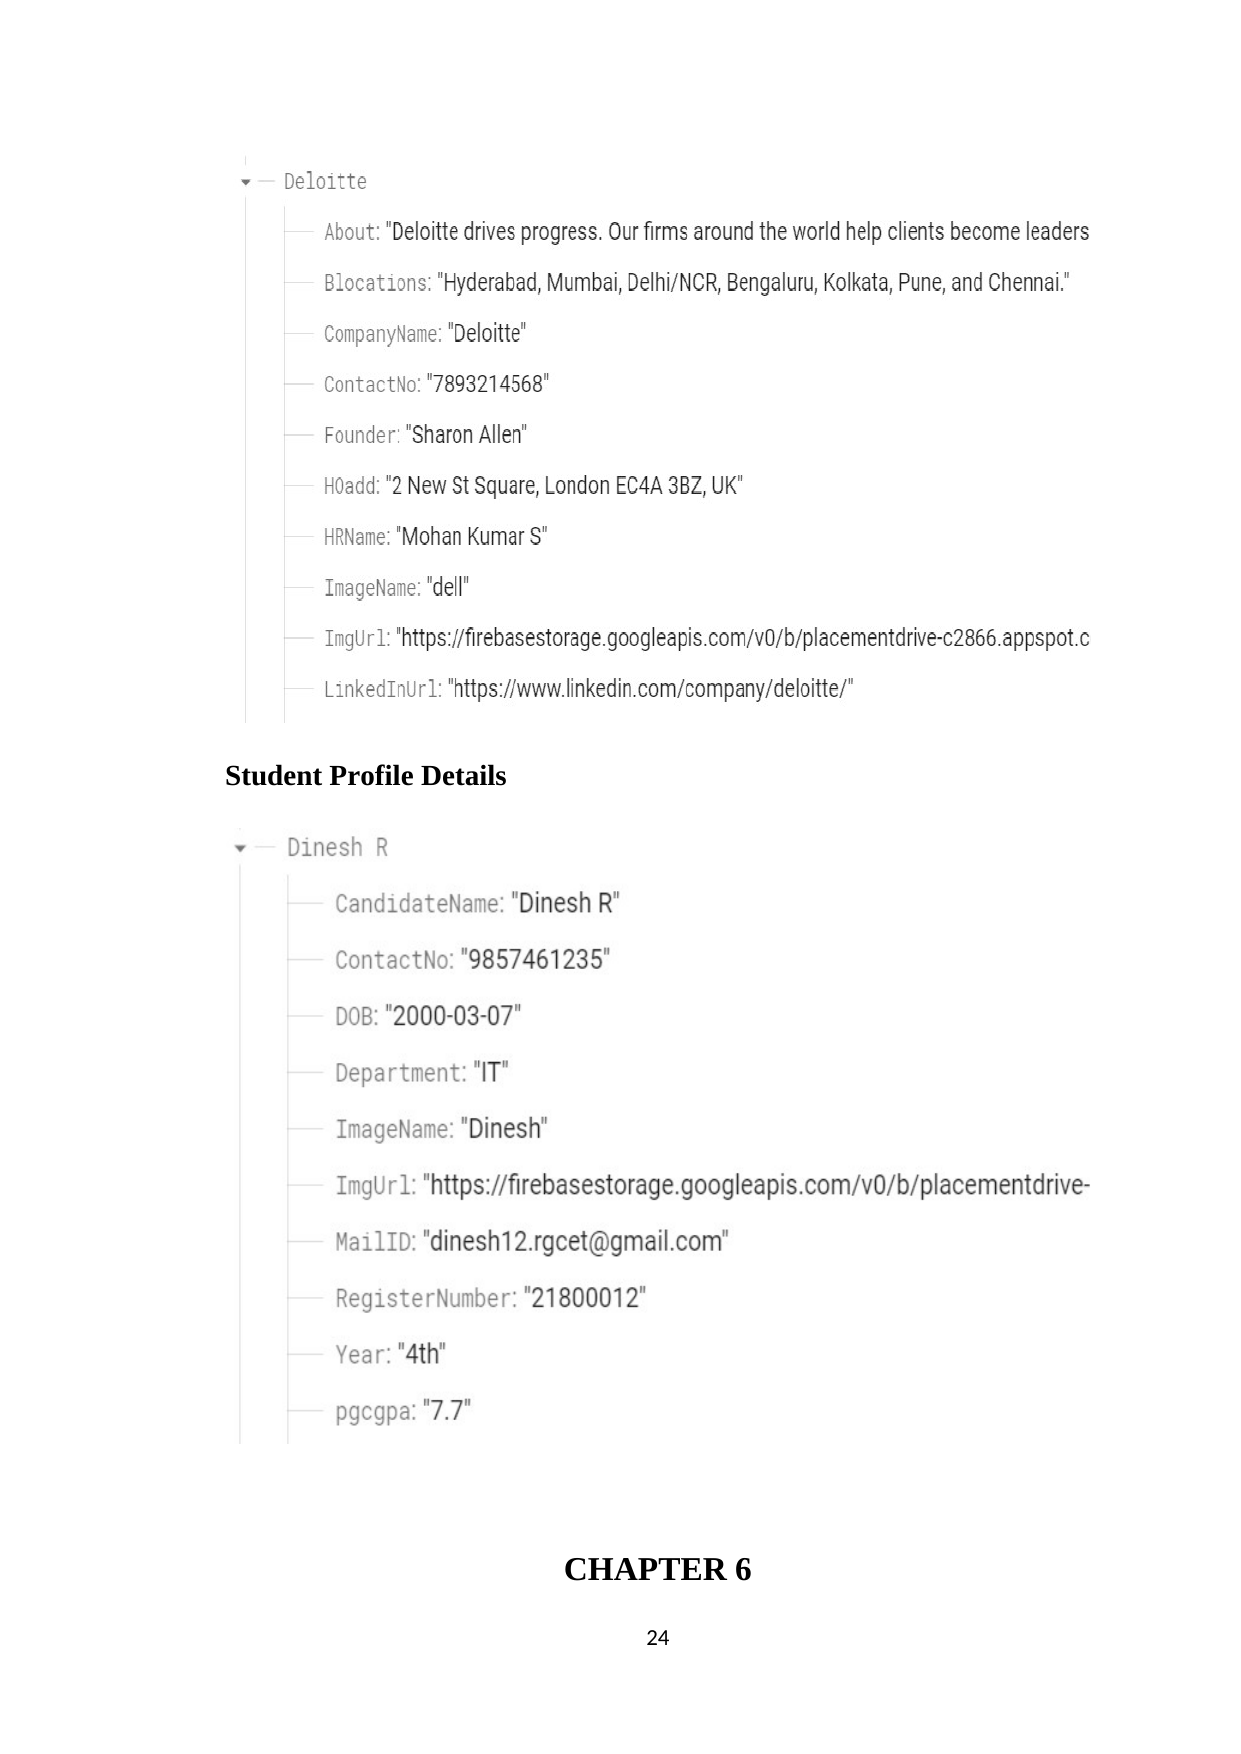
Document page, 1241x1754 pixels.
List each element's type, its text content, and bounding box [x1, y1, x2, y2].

picture [225, 828, 1091, 1444]
picture [225, 150, 1091, 723]
text Student Profile Details [225, 758, 1090, 791]
text CHAPTER 6 [225, 1549, 1090, 1588]
